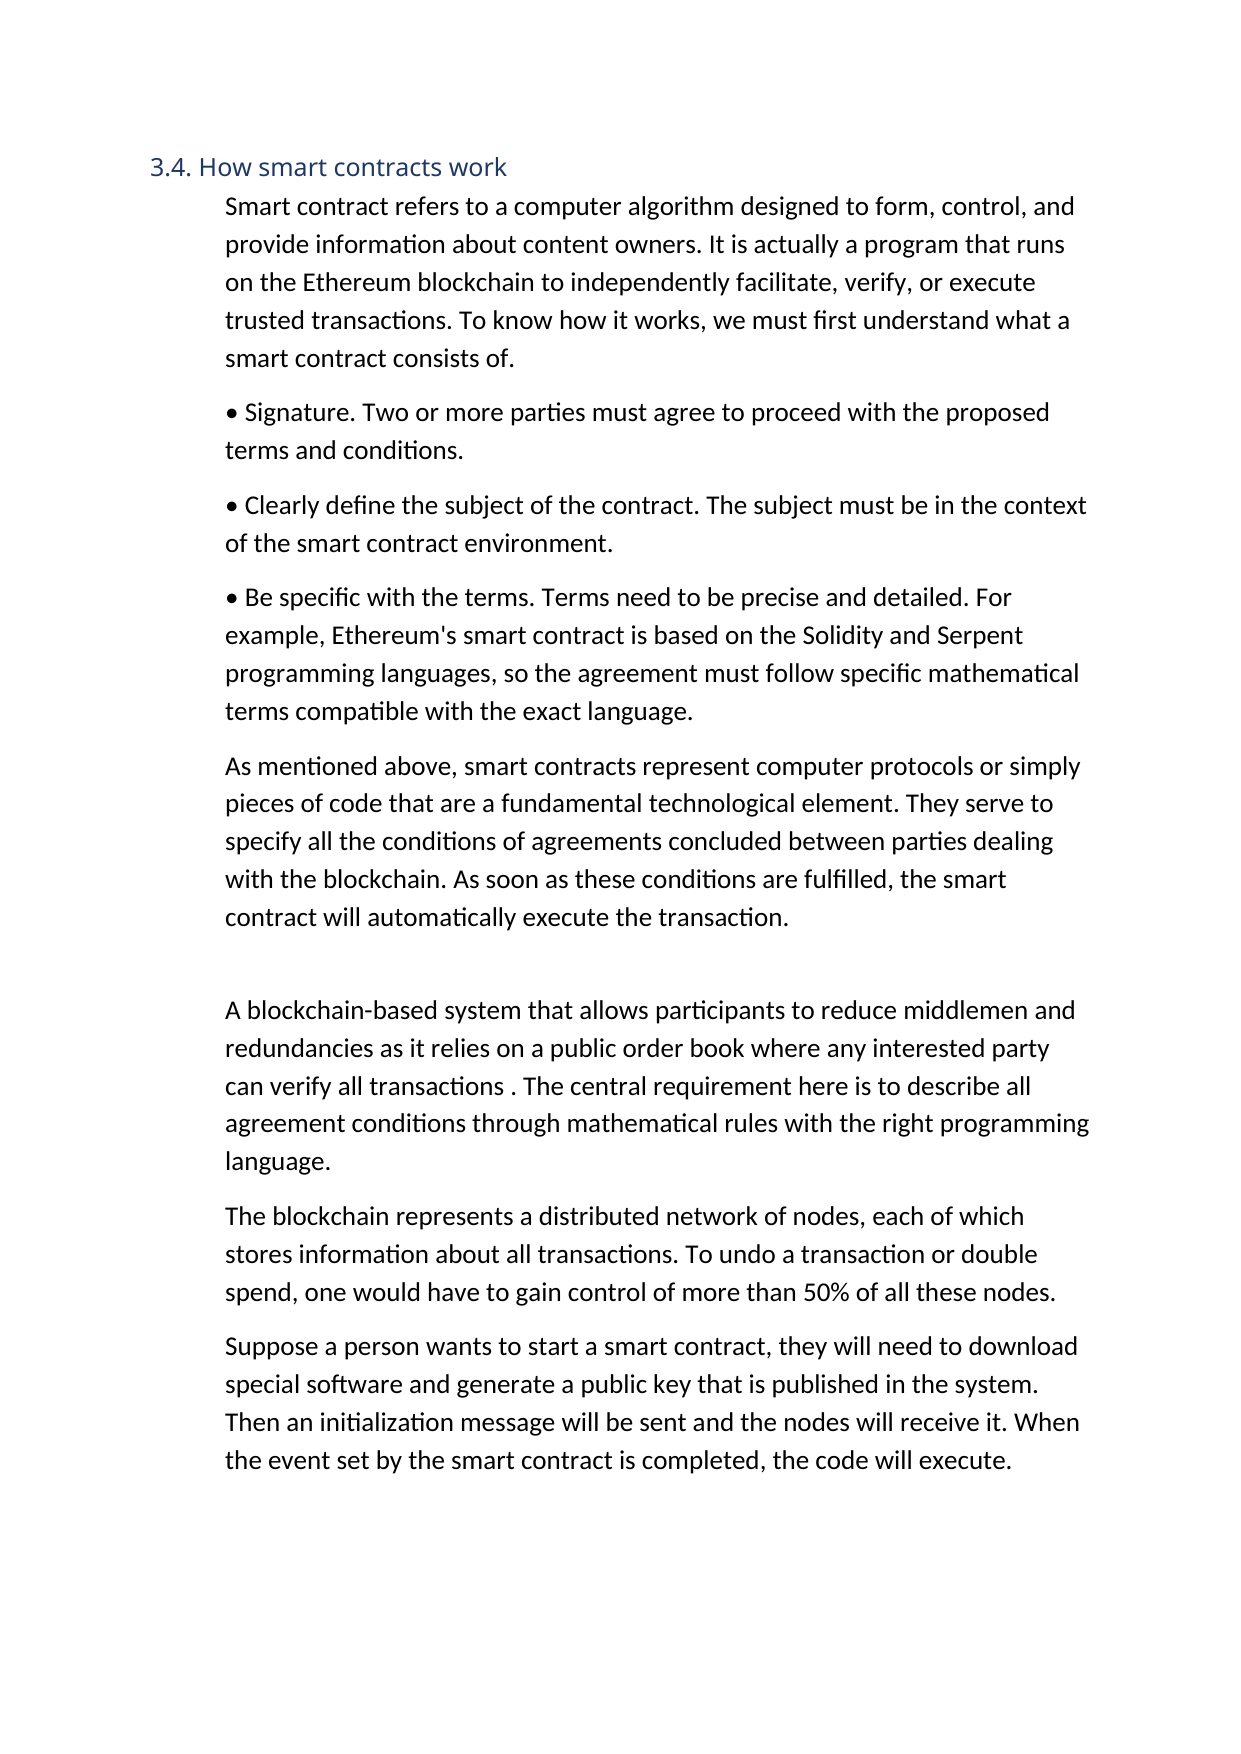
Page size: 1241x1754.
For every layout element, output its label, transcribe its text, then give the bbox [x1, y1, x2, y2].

text Suppose a person wants to start a smart contract, they will need to download special software and generate a public key that is published in the system. Then an initialization message will be sent and the nodes will receive it. When the event set by the smart contract is completed, the code will execute. [225, 1329, 1090, 1476]
subtitle 3.4. How smart contracts work [150, 150, 1090, 184]
text • Clearly define the subject of the contract. The subject must be in the context of the smart contract environment. [225, 488, 1090, 559]
text A blockchain-based system that allows participants to reduce middlemen and redundancies as it relies on a public order book where any interested party can verify all transactions . The central requirement here is to describe all agreement conditions through mathematical rules with the right programming language. [225, 993, 1090, 1178]
text The blockchain represents a distributed network of nodes, each of which stores information about all transactions. To undo a transaction or double spend, one would have to gain control of more than 50% of all these nodes. [225, 1199, 1090, 1308]
text As mentioned above, smart contracts represent computer protocols or simply pieces of code that are a fundamental technological element. They serve to specify all the conditions of agreements concluded between parties dealing with the blockchain. As soon as these conditions are fulfilled, the smart contract will automatically execute the transaction. [225, 749, 1090, 933]
text • Signature. Two or more parties must agree to proceed with the proposed terms and conditions. [225, 395, 1090, 466]
text • Be specific with the terms. Terms need to be precise and detailed. For example, Ethereum's smart contract is based on the Solidity and Serpent programming languages, so the agreement must follow specific mathematical terms compatible with the exact language. [225, 580, 1090, 727]
text Smart contract refers to a computer algorithm designed to form, control, and provide information about content owners. It is actually a program that runs on the Ethereum blockchain to independently facilitate, verify, or execute trusted transactions. To know how it works, we must first understand what a smart contract consists of. [225, 189, 1090, 374]
